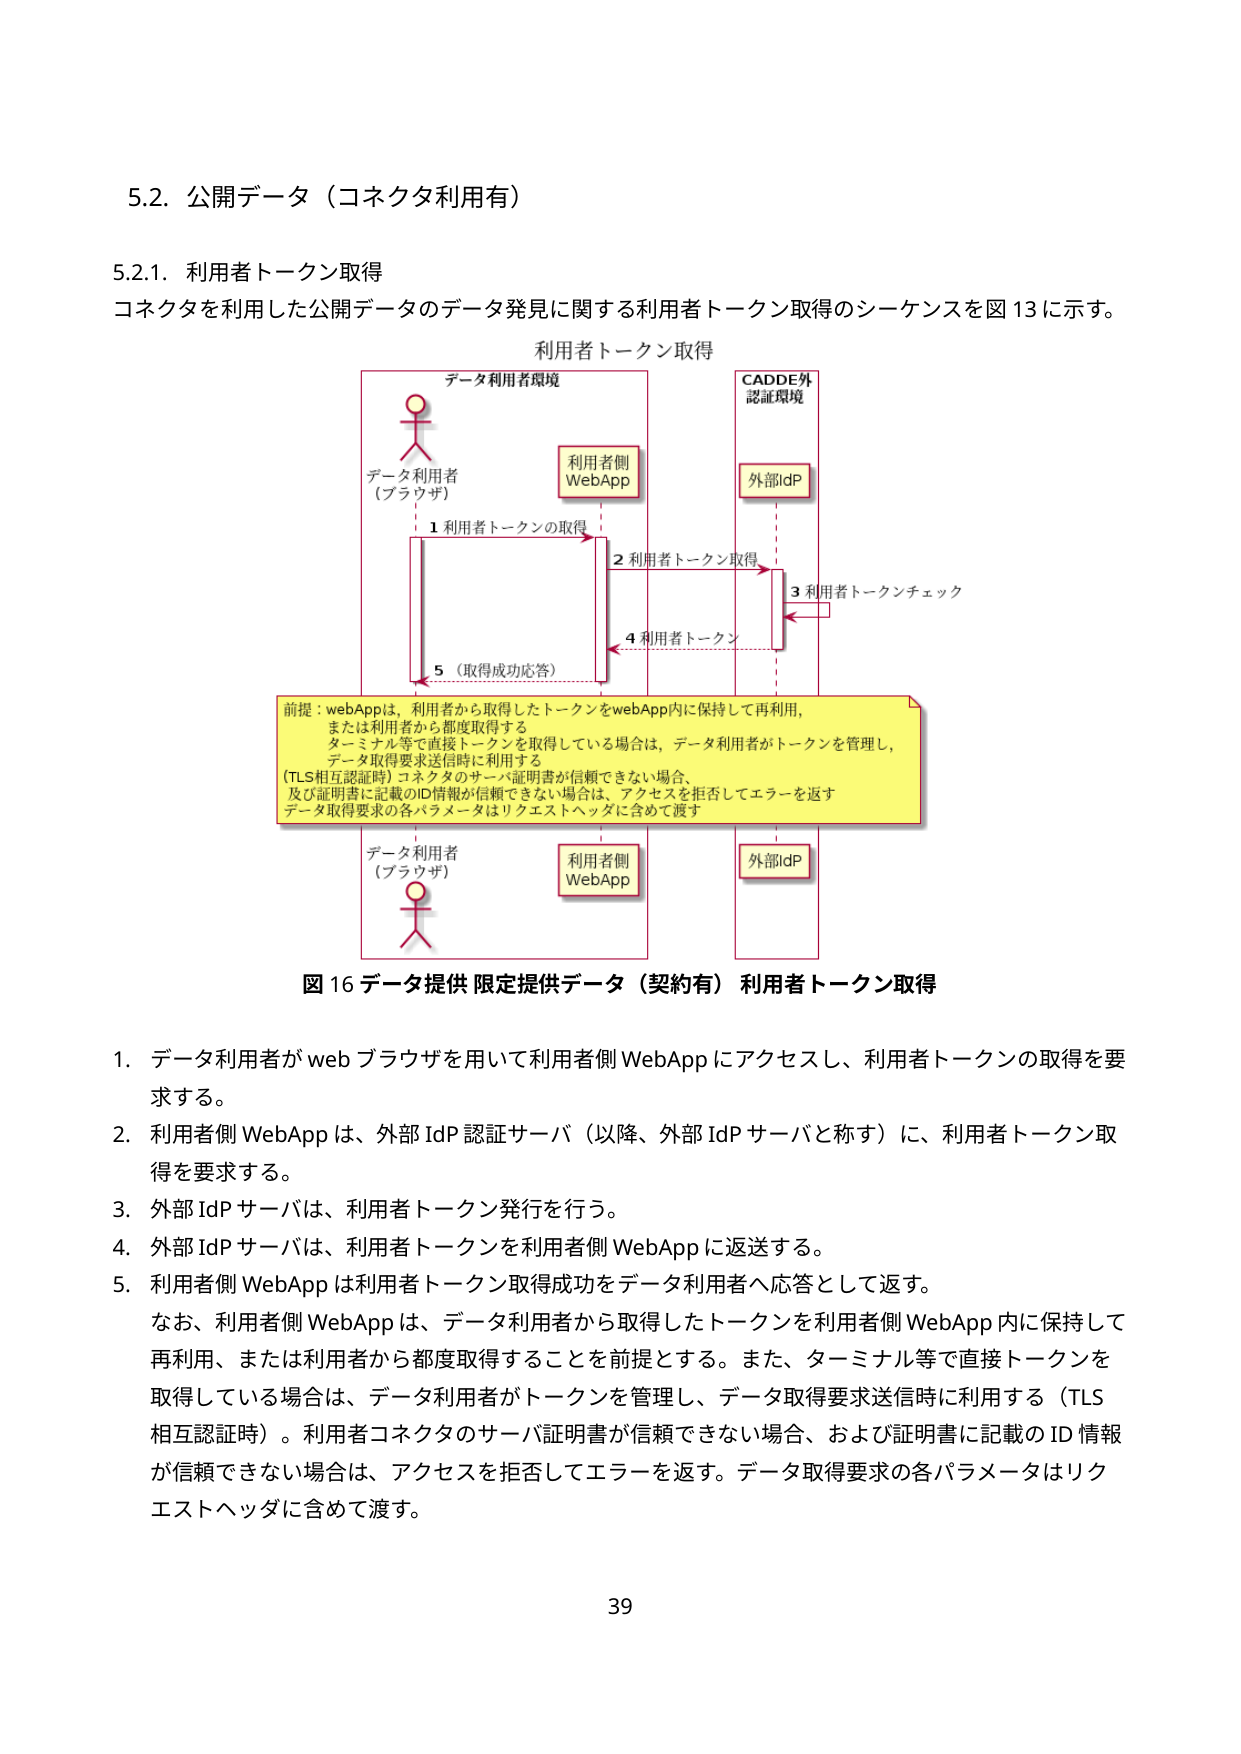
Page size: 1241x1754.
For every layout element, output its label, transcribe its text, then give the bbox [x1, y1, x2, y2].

list 外部IdPサーバは、利用者トークンを利用者側WebAppに返送する。 [112, 1227, 1128, 1264]
subtitle 公開データ（コネクタ利用有） [127, 177, 1128, 214]
list データ利用者がwebブラウザを用いて利用者側WebAppにアクセスし、利用者トークンの取得を要求する。 [112, 1039, 1128, 1114]
list 利用者側WebAppは、外部IdP認証サーバ（以降、外部IdPサーバと称す）に、利用者トークン取得を要求する。 [112, 1114, 1128, 1189]
subtitle 利用者トークン取得 [112, 252, 1128, 289]
text 図16 データ提供 限定提供データ（契約有） 利用者トークン取得 [112, 964, 1128, 1002]
picture [271, 326, 969, 964]
text コネクタを利用した公開データのデータ発見に関する利用者トークン取得のシーケンスを図13に示す。 [112, 289, 1128, 327]
list 外部IdPサーバは、利用者トークン発行を行う。 [112, 1189, 1128, 1227]
list 利用者側WebAppは利用者トークン取得成功をデータ利用者へ応答として返す。 なお、利用者側WebAppは、データ利用者から取得したトークンを利用者側WebApp内に保持して再利用、または利用者から都度取得することを前提とする。また、ターミナル等で直接トークンを取得している場合は、データ利用者がトークンを管理し、データ取得要求送信時に利用する（TLS相互認証時）。利用者コネクタのサーバ証明書が信頼できない場合、および証明書に記載のID情報が信頼できない場合は、アクセスを拒否してエラーを返す。データ取得要求の各パラメータはリクエストヘッダに含めて渡す。 [112, 1264, 1128, 1527]
